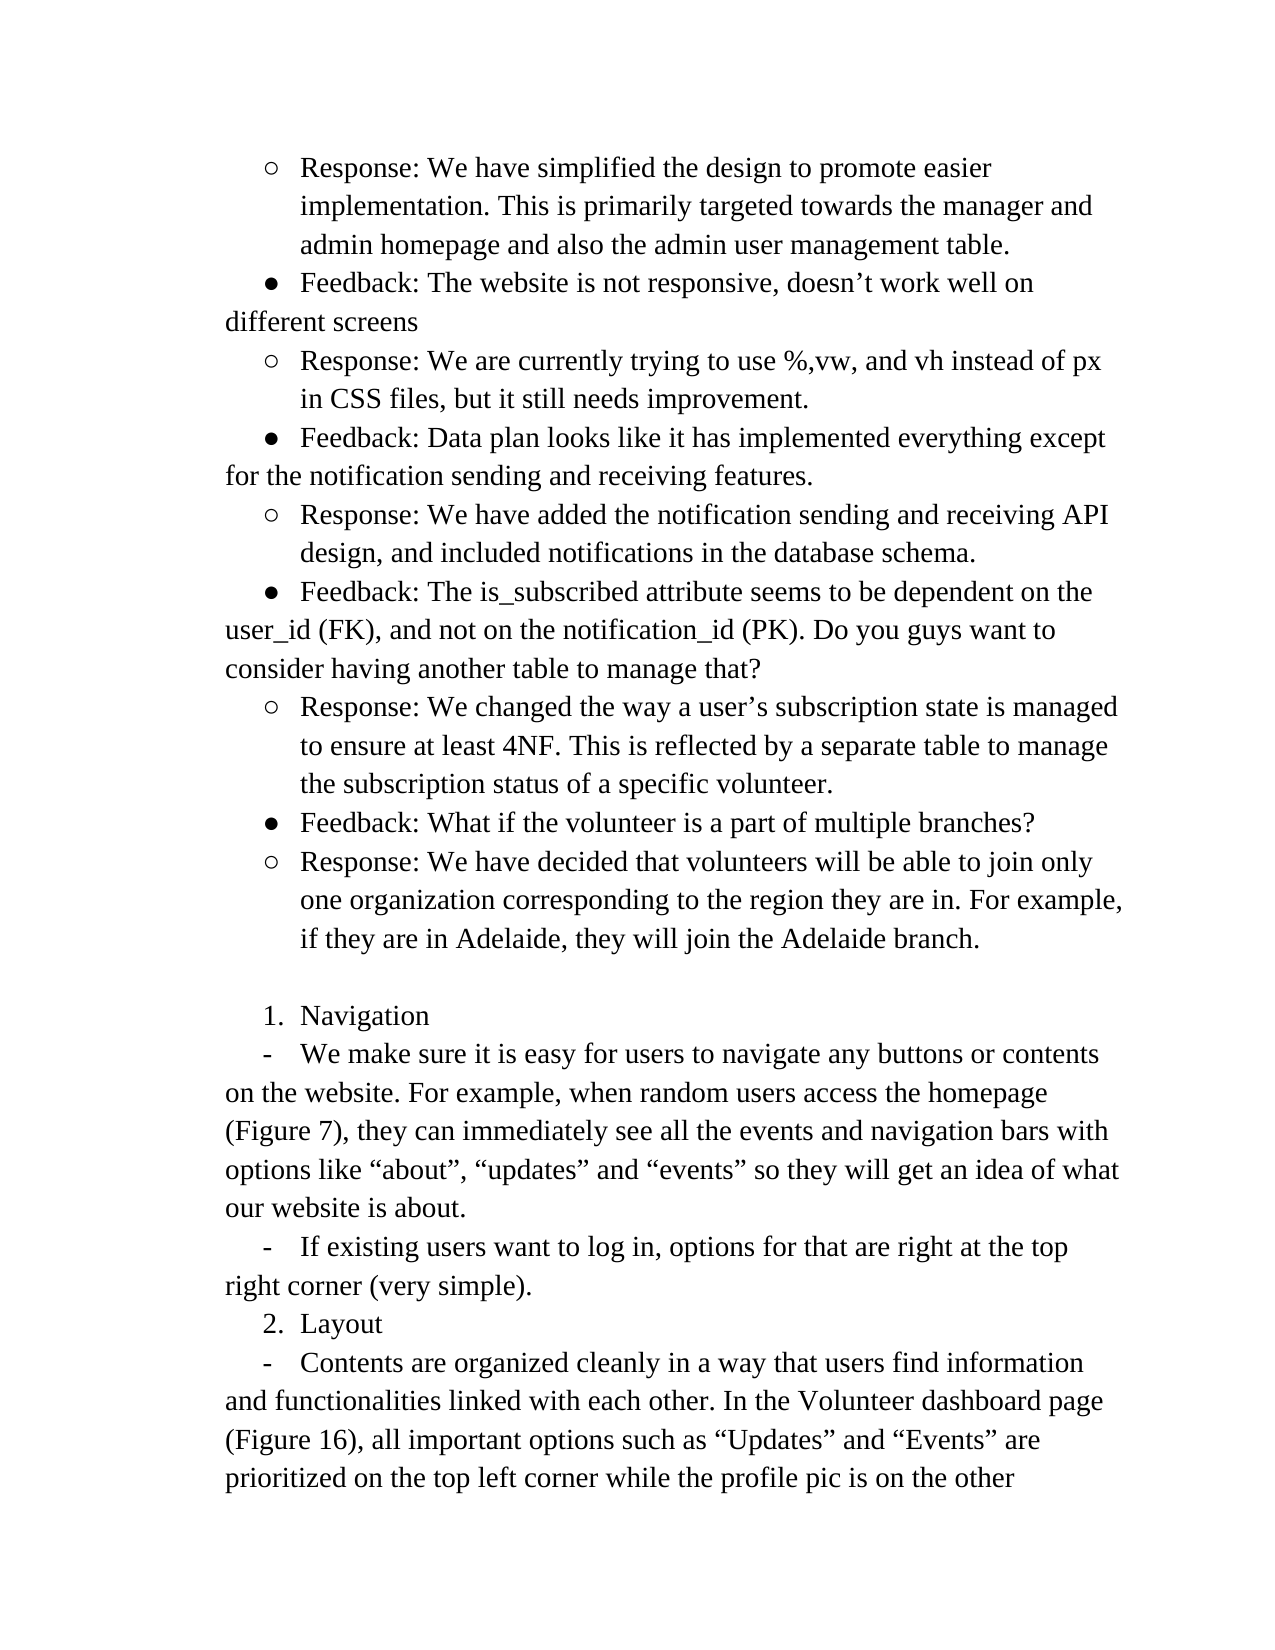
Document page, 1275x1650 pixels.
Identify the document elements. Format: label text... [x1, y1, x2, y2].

list Response: We changed the way a user’s subscription state is managed to ensure at least 4NF. This is reflected by a separate table to manage the subscription status of a specific volunteer. [262, 689, 1125, 800]
list Feedback: Data plan looks like it has implemented everything except for the notification sending and receiving features. [225, 420, 1125, 492]
list Feedback: What if the volunteer is a part of multiple branches? [225, 805, 1125, 839]
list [225, 1345, 1125, 1494]
list Feedback: The website is not responsive, doesn’t work well on different screens [225, 266, 1125, 338]
list Response: We are currently trying to use %,vw, and vh instead of px in CSS files, but it still needs improvement. [262, 343, 1125, 415]
list Response: We have simplified the design to promote easier implementation. This is primarily targeted towards the manager and admin homepage and also the admin user management table. [262, 150, 1125, 261]
list Navigation [225, 998, 1125, 1031]
list Response: We have decided that volunteers will be able to join only one organization corresponding to the region they are in. For example, if they are in Adelaide, they will join the Adelaide branch. [262, 844, 1125, 954]
list Feedback: The is_subscribed attribute seems to be dependent on the user_id (FK), and not on the notification_id (PK). Do you guys want to consider having another table to manage that? [225, 574, 1125, 684]
list If existing users want to log in, options for that are right at the top right corner (very simple). [225, 1229, 1125, 1301]
list Layout [225, 1306, 1125, 1340]
list We make sure it is easy for users to navigate any buttons or contents on the website. For example, when random users access the homepage (Figure 7), they can immediately see all the events and navigation bars with options like “about”, “updates” and “events” so they will get an idea of what our website is about. [225, 1036, 1125, 1224]
list Response: We have added the notification sending and receiving API design, and included notifications in the database schema. [262, 497, 1125, 569]
